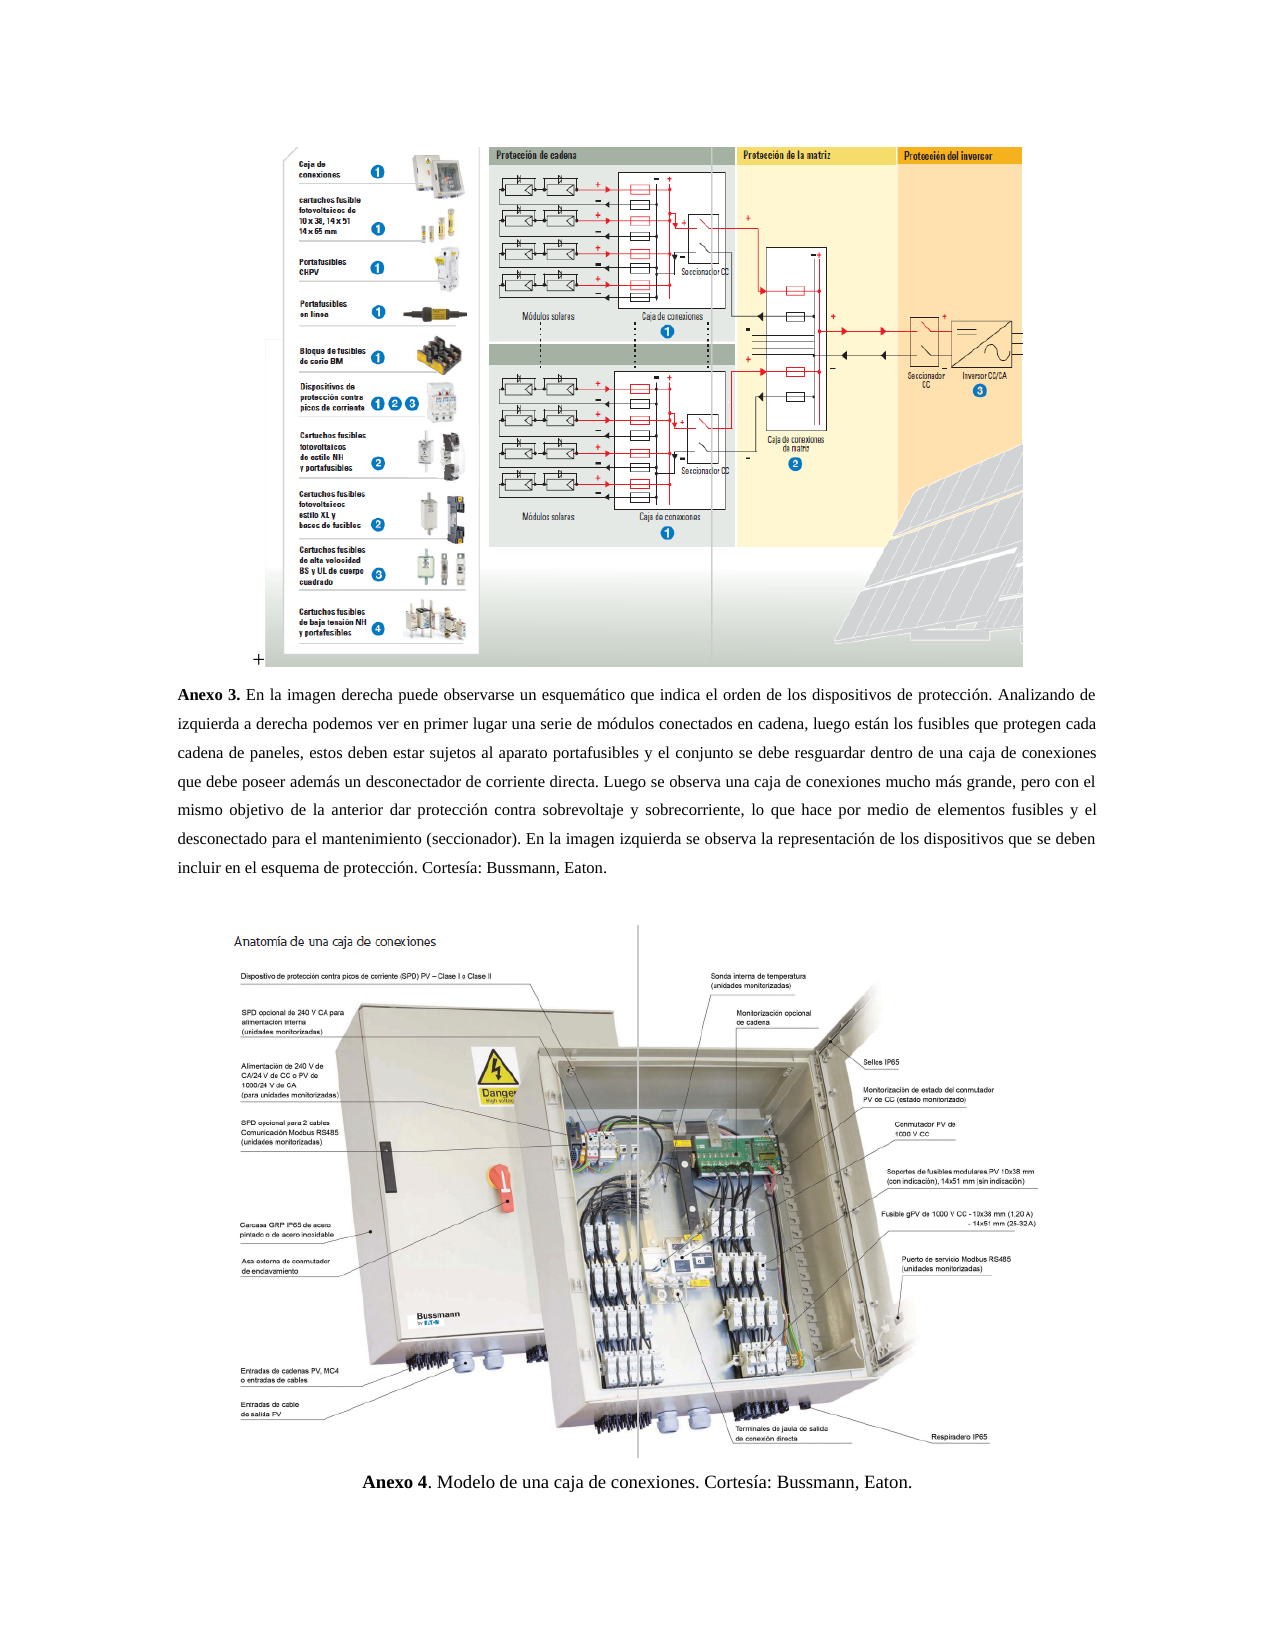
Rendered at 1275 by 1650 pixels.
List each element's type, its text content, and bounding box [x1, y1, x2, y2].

picture [223, 925, 1052, 1458]
text Anexo 3. En la imagen derecha puede observarse un esquemático que indica el orden de los dispositivos de protección. Analizando de izquierda a derecha podemos ver en primer lugar una serie de módulos conectados en cadena, luego están los fusibles que protegen cada cadena de paneles, estos deben estar sujetos al aparato portafusibles y el conjunto se debe resguardar dentro de una caja de conexiones que debe poseer además un desconectador de corriente directa. Luego se observa una caja de conexiones mucho más grande, pero con el mismo objetivo de la anterior dar protección contra sobrevoltaje y sobrecorriente, lo que hace por medio de elementos fusibles y el desconectado para el mantenimiento (seccionador). En la imagen izquierda se observa la representación de los dispositivos que se deben incluir en el esquema de protección. Cortesía: Bussmann, Eaton. [177, 685, 1098, 877]
picture [265, 147, 1023, 667]
text Anexo 4. Modelo de una caja de conexiones. Cortesía: Bussmann, Eaton. [177, 1471, 1098, 1492]
